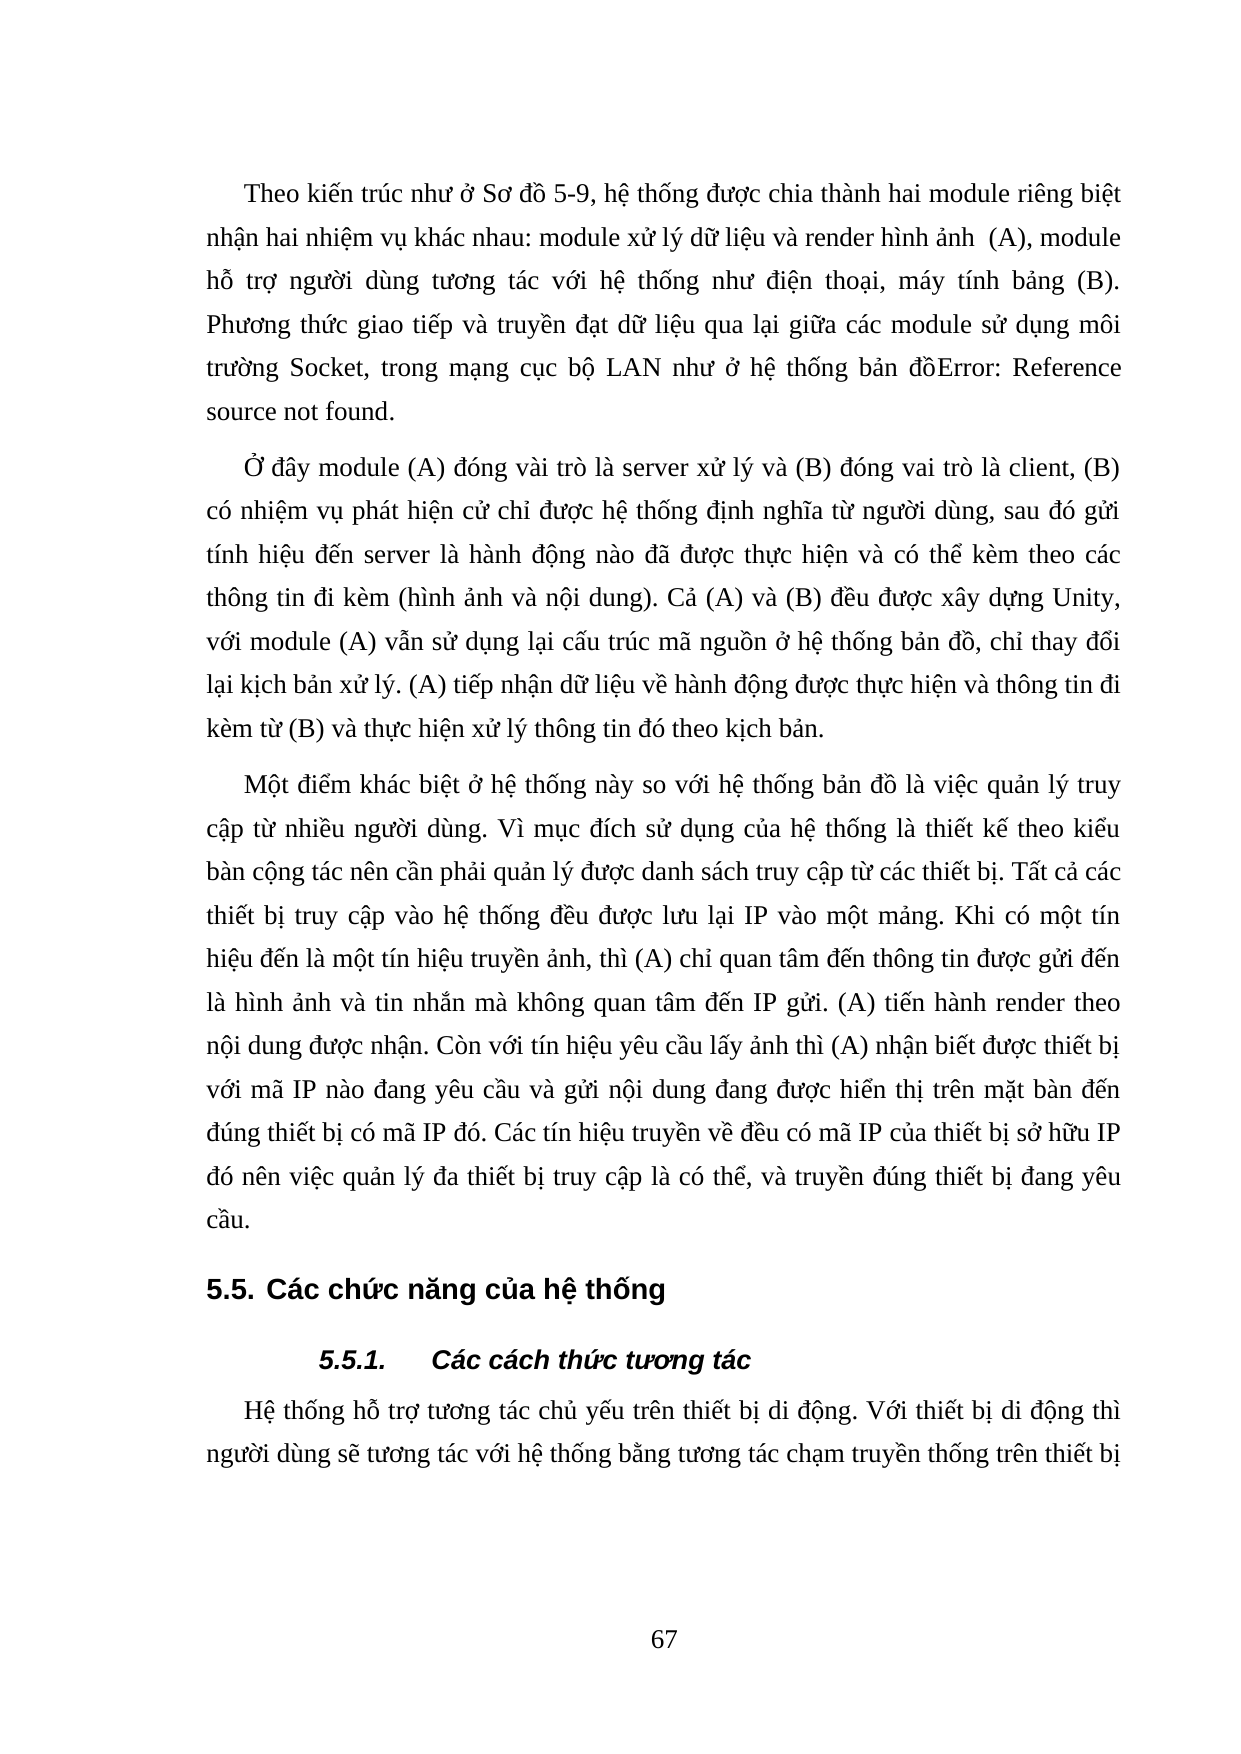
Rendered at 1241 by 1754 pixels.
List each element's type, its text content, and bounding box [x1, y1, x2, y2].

subtitle Các chức năng của hệ thống [206, 1272, 1122, 1306]
text Ở đây module (A) đóng vài trò là server xử lý và (B) đóng vai trò là client, (B) có nhiệm vụ phát hiện cử chỉ được hệ thống định nghĩa từ người dùng, sau đó gửi tính hiệu đến server là hành động nào đã được thực hiện và có thể kèm theo các thông tin đi kèm (hình ảnh và nội dung). Cả (A) và (B) đều được xây dựng Unity, với module (A) vẫn sử dụng lại cấu trúc mã nguồn ở hệ thống bản đồ, chỉ thay đổi lại kịch bản xử lý. (A) tiếp nhận dữ liệu về hành động được thực hiện và thông tin đi kèm từ (B) và thực hiện xử lý thông tin đó theo kịch bản. [206, 451, 1122, 743]
text Một điểm khác biệt ở hệ thống này so với hệ thống bản đồ là việc quản lý truy cập từ nhiều người dùng. Vì mục đích sử dụng của hệ thống là thiết kế theo kiểu bàn cộng tác nên cần phải quản lý được danh sách truy cập từ các thiết bị. Tất cả các thiết bị truy cập vào hệ thống đều được lưu lại IP vào một mảng. Khi có một tín hiệu đến là một tín hiệu truyền ảnh, thì (A) chỉ quan tâm đến thông tin được gửi đến là hình ảnh và tin nhắn mà không quan tâm đến IP gửi. (A) tiến hành render theo nội dung được nhận. Còn với tín hiệu yêu cầu lấy ảnh thì (A) nhận biết được thiết bị với mã IP nào đang yêu cầu và gửi nội dung đang được hiển thị trên mặt bàn đến đúng thiết bị có mã IP đó. Các tín hiệu truyền về đều có mã IP của thiết bị sở hữu IP đó nên việc quản lý đa thiết bị truy cập là có thể, và truyền đúng thiết bị đang yêu cầu. [206, 768, 1122, 1235]
subtitle Các cách thức tương tác [281, 1344, 1122, 1375]
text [206, 1394, 1122, 1469]
